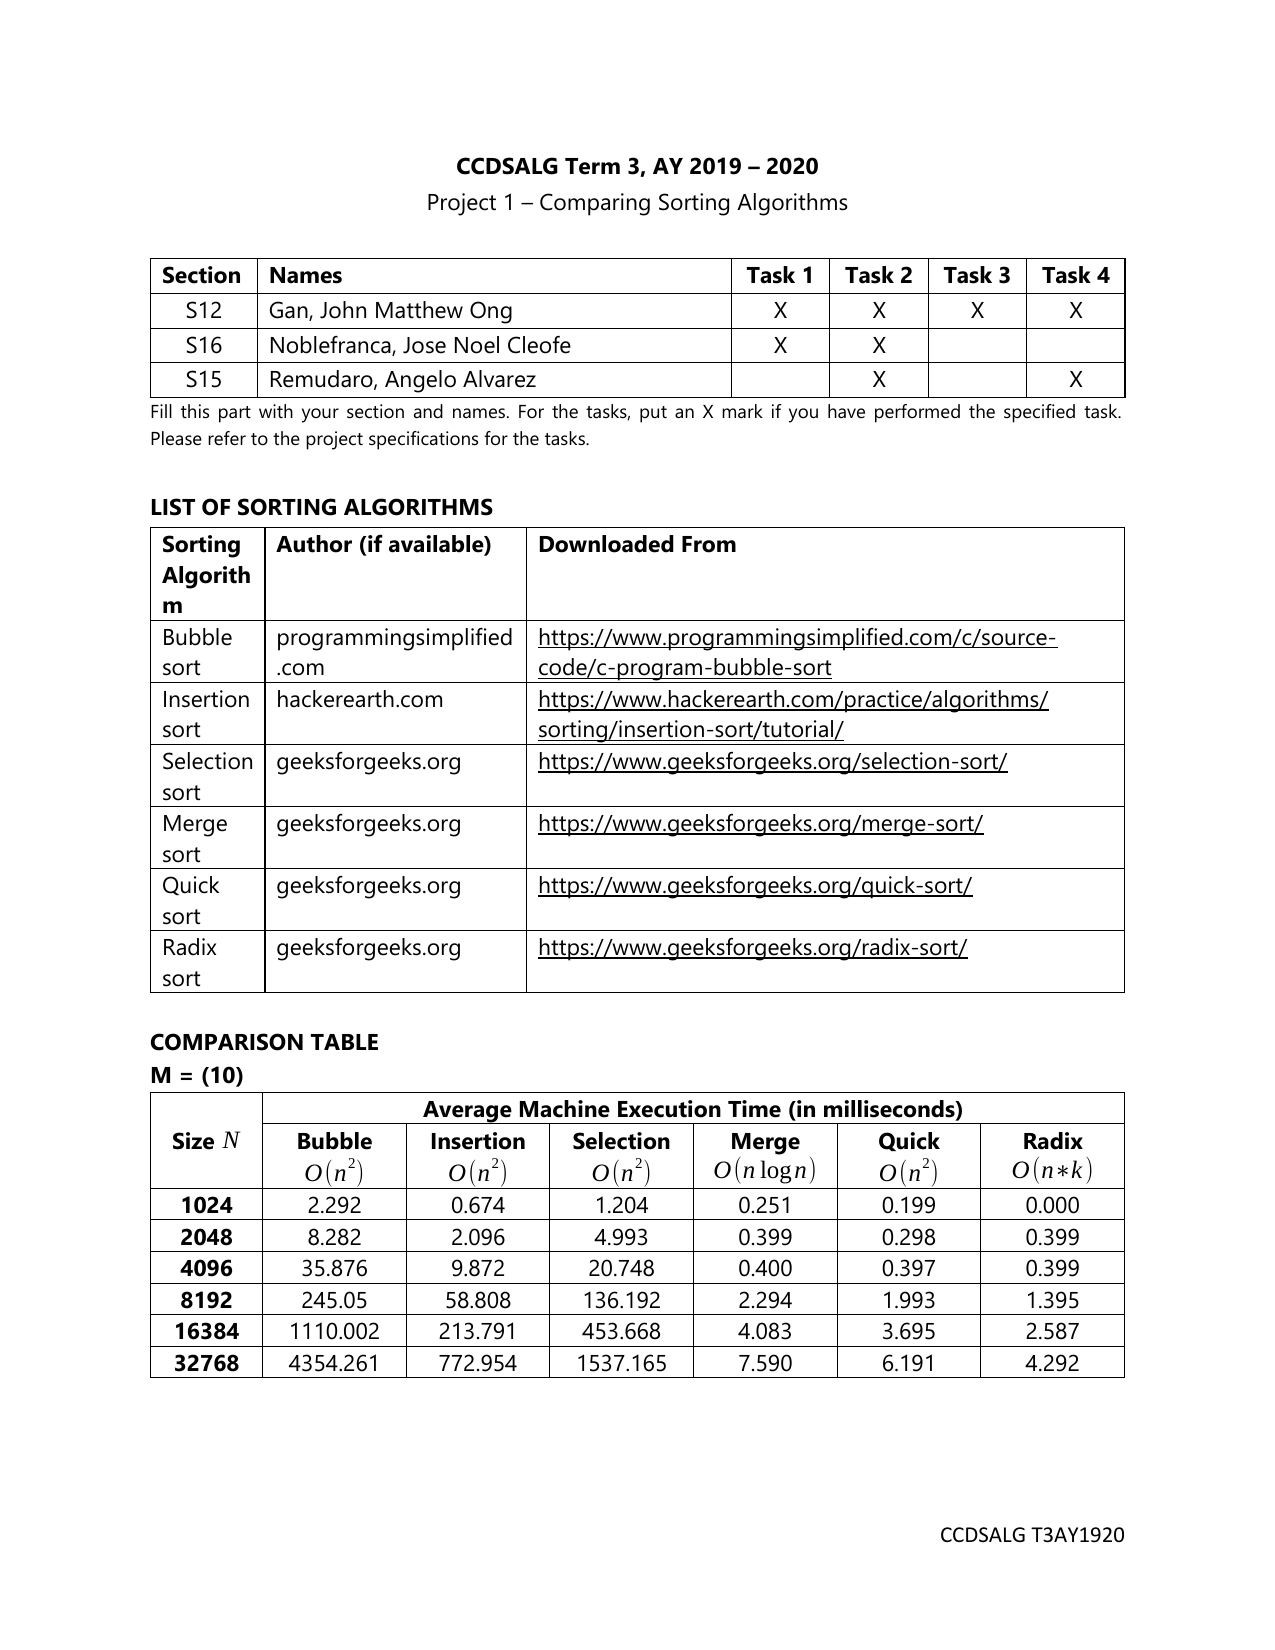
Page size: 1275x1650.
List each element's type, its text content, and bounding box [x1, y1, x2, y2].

table_cell Radix [981, 1124, 1124, 1188]
table_cell 1110.002 [263, 1315, 406, 1346]
table_cell Merge sort [151, 807, 264, 868]
table_header Section [151, 259, 257, 293]
table_cell 20.748 [550, 1252, 693, 1282]
table_cell Quick sort [151, 869, 264, 930]
table_cell 453.668 [550, 1315, 693, 1346]
table_header Task 1 [732, 259, 829, 293]
table_cell Merge [694, 1124, 837, 1188]
table_header Downloaded From [527, 528, 1124, 619]
table_cell 2.096 [407, 1220, 549, 1251]
table_cell X [1027, 363, 1124, 397]
table_cell 772.954 [407, 1347, 549, 1377]
table_cell 4354.261 [263, 1347, 406, 1377]
table_cell 4.993 [550, 1220, 693, 1251]
table_cell X [732, 329, 829, 362]
table_cell programmingsimplified.com [266, 621, 526, 682]
table_cell https://www.geeksforgeeks.org/radix-sort/ [527, 931, 1124, 992]
table_cell X [830, 363, 928, 397]
table_cell 4096 [151, 1252, 262, 1282]
table_cell 0.000 [981, 1189, 1124, 1219]
table_cell 8.282 [263, 1220, 406, 1251]
table_cell geeksforgeeks.org [266, 869, 526, 930]
table_cell 0.251 [694, 1189, 837, 1219]
table_cell X [929, 294, 1026, 327]
table_cell geeksforgeeks.org [266, 745, 526, 806]
table_header Sorting Algorithm [151, 528, 264, 619]
table_cell X [1027, 294, 1124, 327]
table_cell geeksforgeeks.org [266, 807, 526, 868]
table_cell Remudaro, Angelo Alvarez [258, 363, 731, 397]
table_cell 1024 [151, 1189, 262, 1219]
table_cell Bubble [263, 1124, 406, 1188]
table_cell 2048 [151, 1220, 262, 1251]
table_header Task 4 [1027, 259, 1124, 293]
table_cell Selection [550, 1124, 693, 1188]
table_cell Insertion sort [151, 683, 264, 744]
table_header Author (if available) [266, 528, 526, 619]
table_cell Insertion [407, 1124, 549, 1188]
table_cell Selection sort [151, 745, 264, 806]
table_cell [732, 363, 829, 397]
text Fill this part with your section and names. For the tasks, put an X mark if you have performed the specified task. Please refer to the project specifications for the tasks. [150, 398, 1125, 450]
table_cell S12 [151, 294, 257, 327]
table_cell S16 [151, 329, 257, 362]
table_cell https://www.geeksforgeeks.org/quick-sort/ [527, 869, 1124, 930]
table_cell 58.808 [407, 1284, 549, 1314]
table_cell geeksforgeeks.org [266, 931, 526, 992]
table_cell 245.05 [263, 1284, 406, 1314]
table_cell 4.083 [694, 1315, 837, 1346]
table_cell 0.400 [694, 1252, 837, 1282]
table_cell Quick [838, 1124, 980, 1188]
table_header Size [151, 1093, 262, 1188]
table_cell https://www.geeksforgeeks.org/merge-sort/ [527, 807, 1124, 868]
table_cell 0.199 [838, 1189, 980, 1219]
table_cell 4.292 [981, 1347, 1124, 1377]
table_cell 16384 [151, 1315, 262, 1346]
table_header Task 3 [929, 259, 1026, 293]
table_cell https://www.geeksforgeeks.org/selection-sort/ [527, 745, 1124, 806]
table_cell 0.674 [407, 1189, 549, 1219]
table_cell S15 [151, 363, 257, 397]
table_cell 213.791 [407, 1315, 549, 1346]
table_cell 0.399 [981, 1252, 1124, 1282]
table_cell 2.294 [694, 1284, 837, 1314]
text M = (10) [150, 1059, 1125, 1089]
table_cell https://www.programmingsimplified.com/c/source-code/c-program-bubble-sort [527, 621, 1124, 682]
text Project 1 – Comparing Sorting Algorithms [150, 186, 1125, 217]
table_header Names [258, 259, 731, 293]
table_cell 1.204 [550, 1189, 693, 1219]
table_cell Bubble sort [151, 621, 264, 682]
table_cell 32768 [151, 1347, 262, 1377]
table_cell 0.397 [838, 1252, 980, 1282]
table_cell X [830, 329, 928, 362]
table_cell 1537.165 [550, 1347, 693, 1377]
text CCDSALG Term 3, AY 2019 – 2020 [150, 150, 1125, 181]
table_cell 9.872 [407, 1252, 549, 1282]
table_cell Gan, John Matthew Ong [258, 294, 731, 327]
text COMPARISON TABLE [150, 1026, 1125, 1056]
table_cell 1.395 [981, 1284, 1124, 1314]
table_cell 8192 [151, 1284, 262, 1314]
table_cell 35.876 [263, 1252, 406, 1282]
table_cell hackerearth.com [266, 683, 526, 744]
table_cell 2.587 [981, 1315, 1124, 1346]
table_cell https://www.hackerearth.com/practice/algorithms/sorting/insertion-sort/tutorial/ [527, 683, 1124, 744]
table_cell [929, 363, 1026, 397]
table_cell Radix sort [151, 931, 264, 992]
table_cell X [830, 294, 928, 327]
table_header Task 2 [830, 259, 928, 293]
table_cell 7.590 [694, 1347, 837, 1377]
table_cell 0.298 [838, 1220, 980, 1251]
table_cell 1.993 [838, 1284, 980, 1314]
table_cell [929, 329, 1026, 362]
table_cell 3.695 [838, 1315, 980, 1346]
text LIST OF SORTING ALGORITHMS [150, 491, 1125, 521]
table_cell Noblefranca, Jose Noel Cleofe [258, 329, 731, 362]
table_cell 136.192 [550, 1284, 693, 1314]
table_cell 0.399 [694, 1220, 837, 1251]
table_cell [1027, 329, 1124, 362]
table_cell 0.399 [981, 1220, 1124, 1251]
table_cell 6.191 [838, 1347, 980, 1377]
table_cell X [732, 294, 829, 327]
table_cell 2.292 [263, 1189, 406, 1219]
table_header Average Machine Execution Time (in milliseconds) [263, 1093, 1124, 1123]
